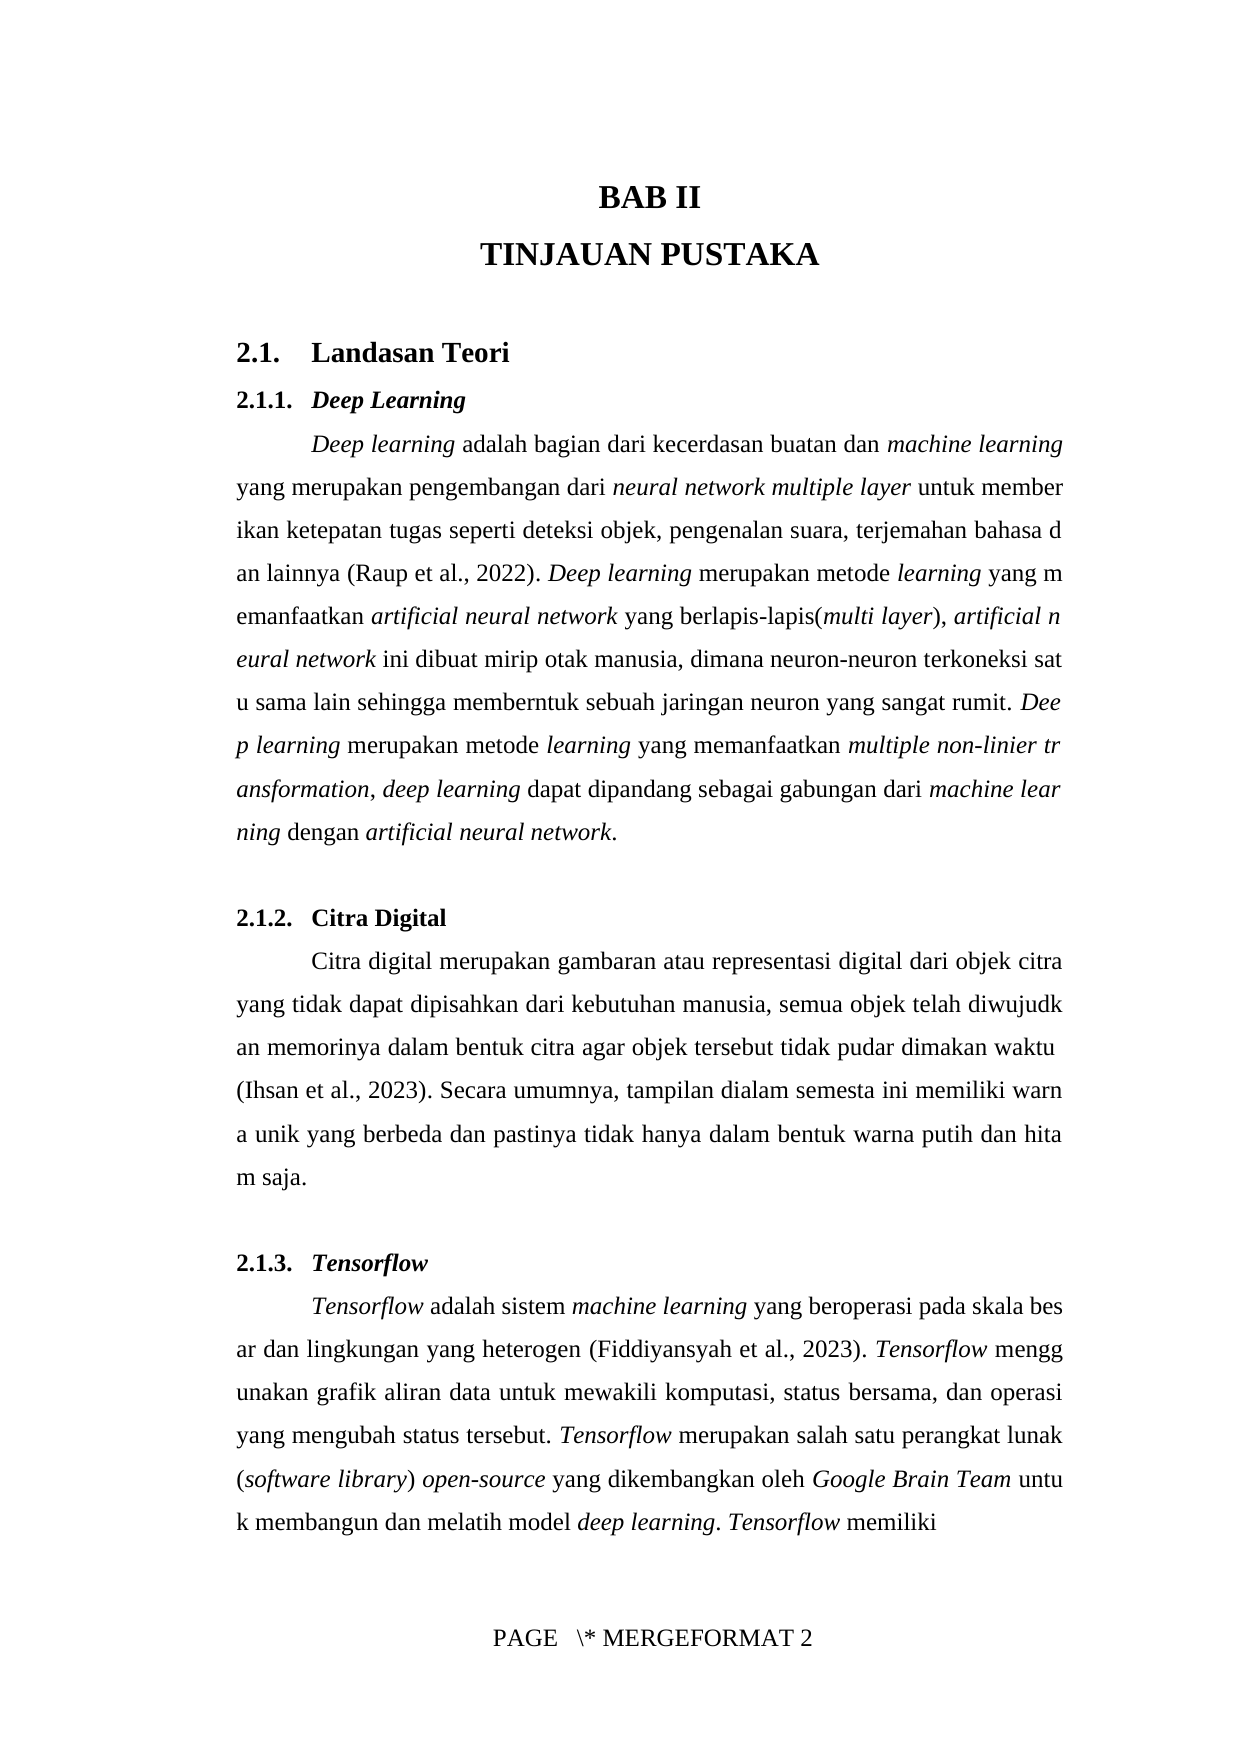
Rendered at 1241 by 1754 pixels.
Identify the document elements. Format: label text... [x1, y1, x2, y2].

subtitle Deep Learning [236, 386, 1063, 414]
subtitle Citra Digital [236, 903, 1063, 932]
subtitle Landasan Teori [236, 335, 1063, 369]
subtitle Tensorflow [236, 1248, 1063, 1277]
subtitle TINJAUAN PUSTAKA [236, 235, 1063, 273]
subtitle BAB II [236, 177, 1063, 216]
text Citra digital merupakan gambaran atau representasi digital dari objek citra yang tidak dapat dipisahkan dari kebutuhan manusia, semua objek telah diwujudkan memorinya dalam bentuk citra agar objek tersebut tidak pudar dimakan waktu (Ihsan et al., 2023). Secara umumnya, tampilan dialam semesta ini memiliki warna unik yang berbeda dan pastinya tidak hanya dalam bentuk warna putih dan hitam saja. [236, 946, 1063, 1191]
text Tensorflow adalah sistem machine learning yang beroperasi pada skala besar dan lingkungan yang heterogen (Fiddiyansyah et al., 2023). Tensorflow menggunakan grafik aliran data untuk mewakili komputasi, status bersama, dan operasi yang mengubah status tersebut. Tensorflow merupakan salah satu perangkat lunak (software library) open-source yang dikembangkan oleh Google Brain Team untuk membangun dan melatih model deep learning. Tensorflow memiliki [236, 1291, 1063, 1536]
text Deep learning adalah bagian dari kecerdasan buatan dan machine learning yang merupakan pengembangan dari neural network multiple layer untuk memberikan ketepatan tugas seperti deteksi objek, pengenalan suara, terjemahan bahasa dan lainnya (Raup et al., 2022). Deep learning merupakan metode learning yang memanfaatkan artificial neural network yang berlapis-lapis(multi layer), artificial neural network ini dibuat mirip otak manusia, dimana neuron-neuron terkoneksi satu sama lain sehingga memberntuk sebuah jaringan neuron yang sangat rumit. Deep learning merupakan metode learning yang memanfaatkan multiple non-linier transformation, deep learning dapat dipandang sebagai gabungan dari machine learning dengan artificial neural network. [236, 429, 1063, 846]
